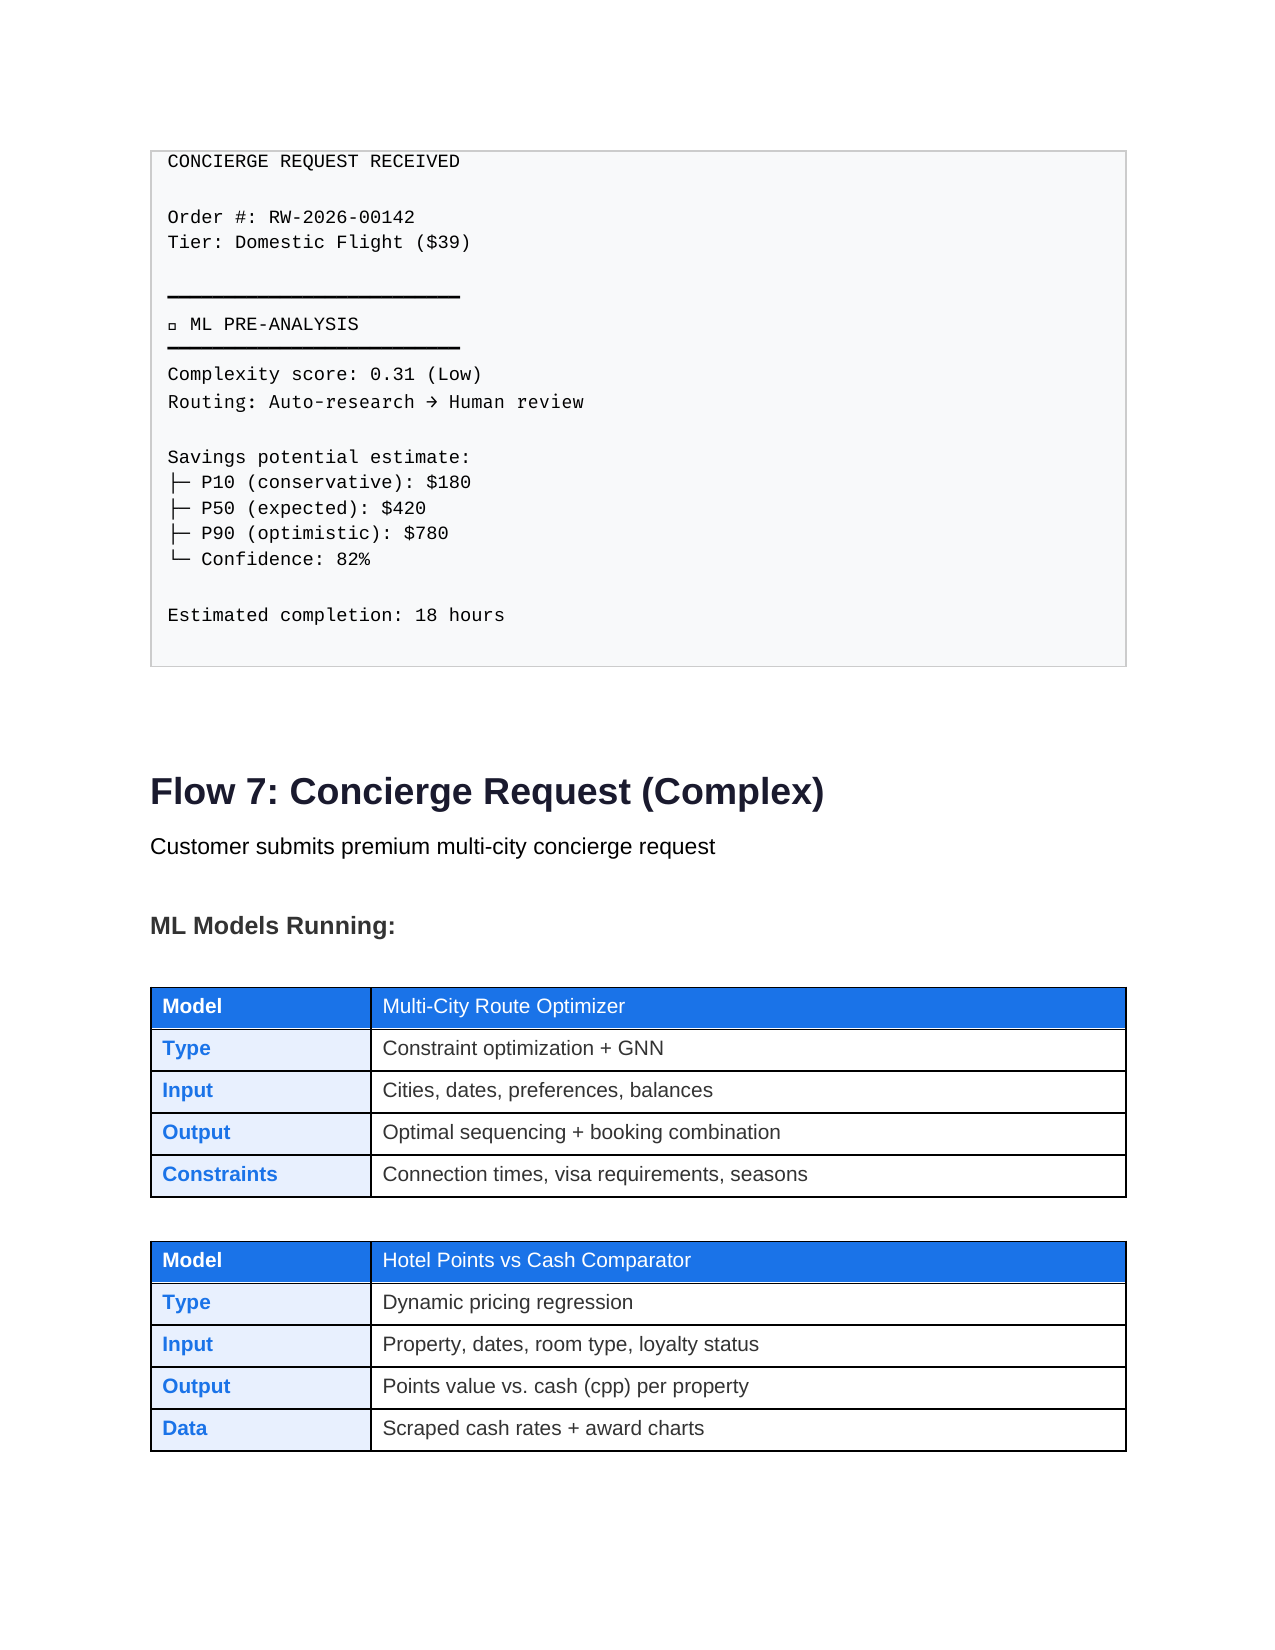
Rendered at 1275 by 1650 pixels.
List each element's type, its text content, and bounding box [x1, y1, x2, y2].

text Customer submits premium multi-city concierge request [150, 833, 1125, 859]
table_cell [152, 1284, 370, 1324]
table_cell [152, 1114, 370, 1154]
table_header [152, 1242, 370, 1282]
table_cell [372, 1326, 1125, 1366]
subtitle Flow 7: Concierge Request (Complex) [150, 769, 1125, 812]
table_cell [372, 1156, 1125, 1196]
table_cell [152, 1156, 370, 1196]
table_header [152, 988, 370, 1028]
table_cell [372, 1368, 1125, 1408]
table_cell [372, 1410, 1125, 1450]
subtitle ML Models Running: [150, 911, 1125, 939]
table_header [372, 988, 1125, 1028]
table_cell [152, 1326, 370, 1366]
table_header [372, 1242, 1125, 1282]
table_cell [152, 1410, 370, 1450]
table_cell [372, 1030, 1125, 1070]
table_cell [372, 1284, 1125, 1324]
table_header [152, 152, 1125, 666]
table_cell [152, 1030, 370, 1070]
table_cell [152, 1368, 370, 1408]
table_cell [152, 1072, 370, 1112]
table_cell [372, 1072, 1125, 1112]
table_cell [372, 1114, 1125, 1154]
